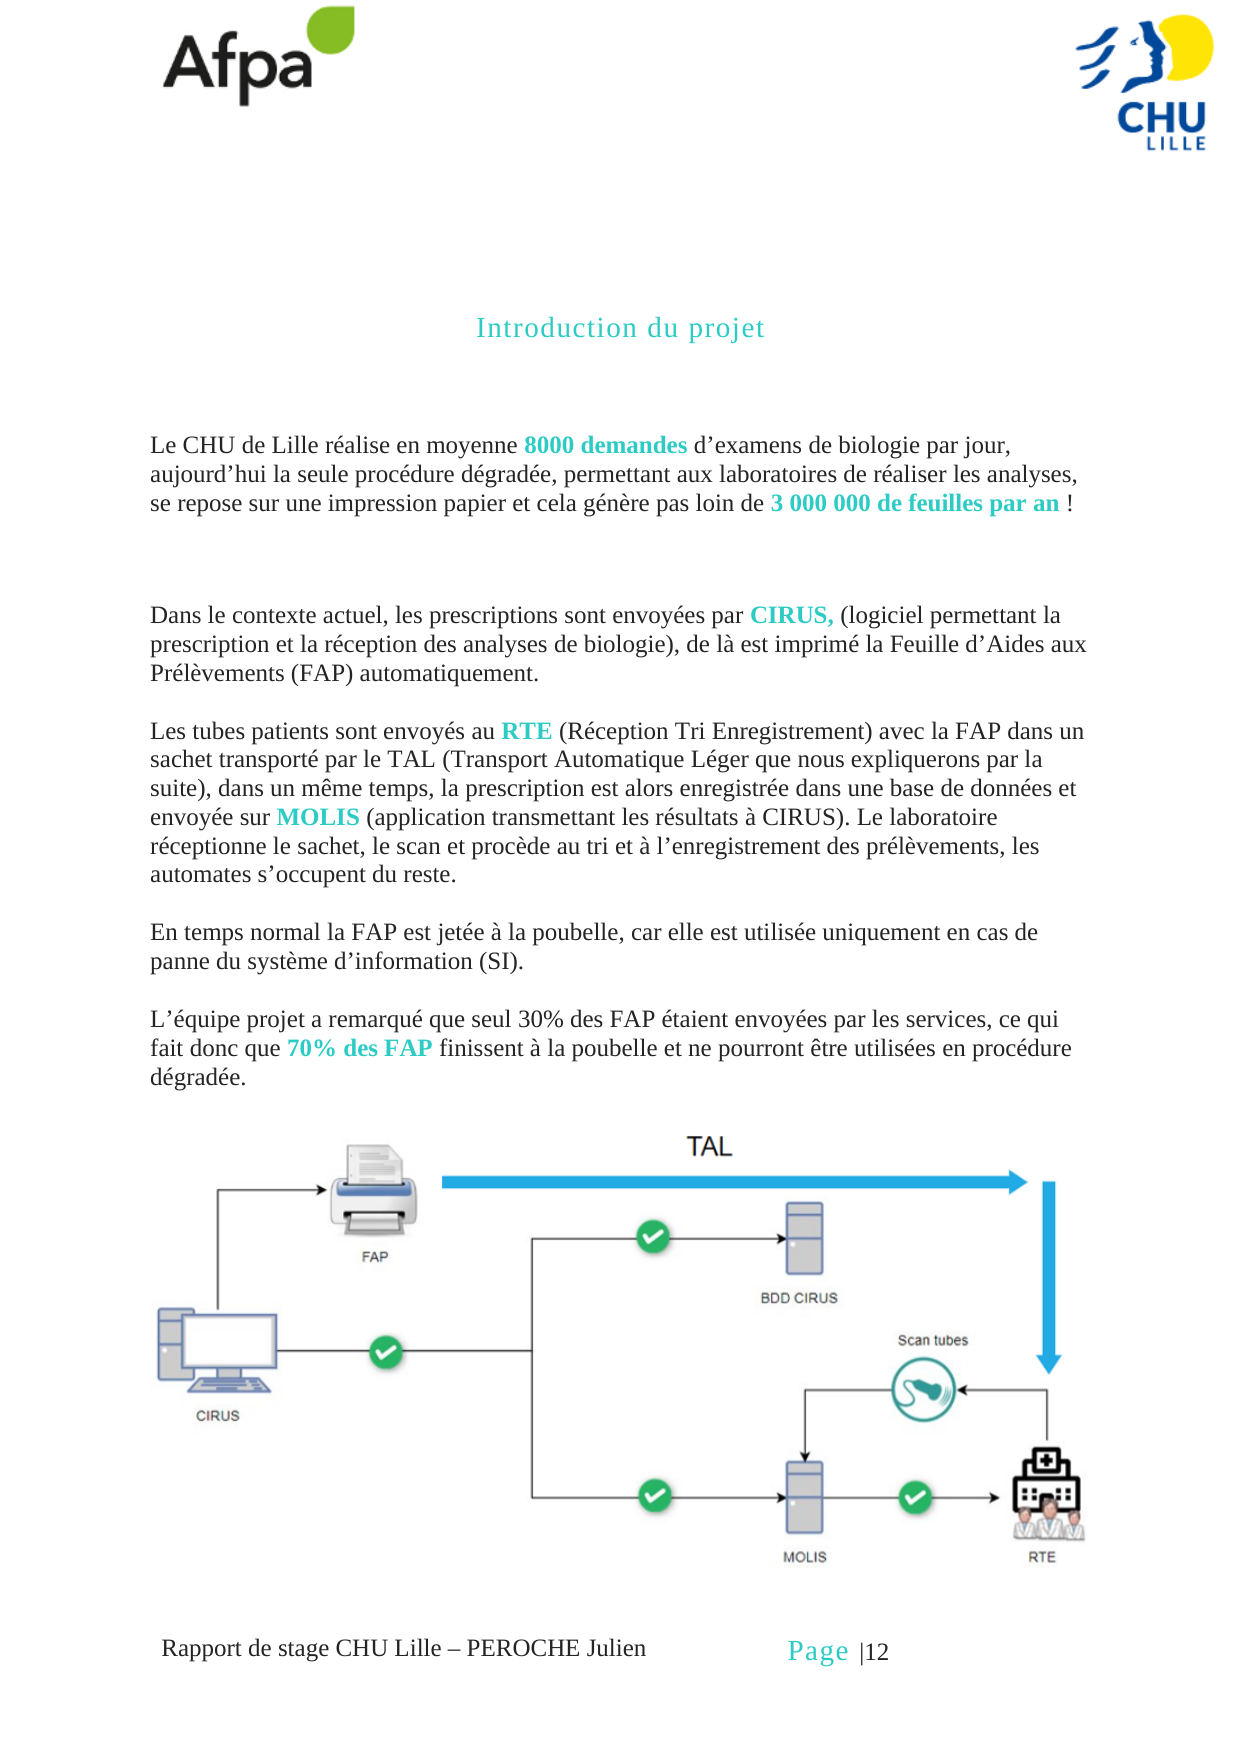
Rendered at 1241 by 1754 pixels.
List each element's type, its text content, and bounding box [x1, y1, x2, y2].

picture [161, 0, 355, 112]
subtitle Introduction du projet [150, 310, 1090, 343]
text Le CHU de Lille réalise en moyenne 8000 demandes d’examens de biologie par jour, aujourd’hui la seule procédure dégradée, permettant aux laboratoires de réaliser les analyses, se repose sur une impression papier et cela génère pas loin de 3 000 000 de feuilles par an ! [150, 431, 1090, 517]
text En temps normal la FAP est jetée à la poubelle, car elle est utilisée uniquement en cas de panne du système d’information (SI). [150, 917, 1090, 975]
text Dans le contexte actuel, les prescriptions sont envoyées par CIRUS, (logiciel permettant la prescription et la réception des analyses de biologie), de là est imprimé la Feuille d’Aides aux Prélèvements (FAP) automatiquement. [150, 600, 1090, 687]
text L’équipe projet a remarqué que seul 30% des FAP étaient envoyées par les services, ce qui fait donc que 70% des FAP finissent à la poubelle et ne pourront être utilisées en procédure dégradée. [150, 1004, 1090, 1090]
text Les tubes patients sont envoyés au RTE (Réception Tri Enregistrement) avec la FAP dans un sachet transporté par le TAL (Transport Automatique Léger que nous expliquerons par la suite), dans un même temps, la prescription est alors enregistrée dans une base de données et envoyée sur MOLIS (application transmettant les résultats à CIRUS). Le laboratoire réceptionne le sachet, le scan et procède au tri et à l’enregistrement des prélèvements, les automates s’occupent du reste. [150, 716, 1090, 888]
picture [1068, 0, 1227, 166]
picture [149, 1124, 1090, 1574]
